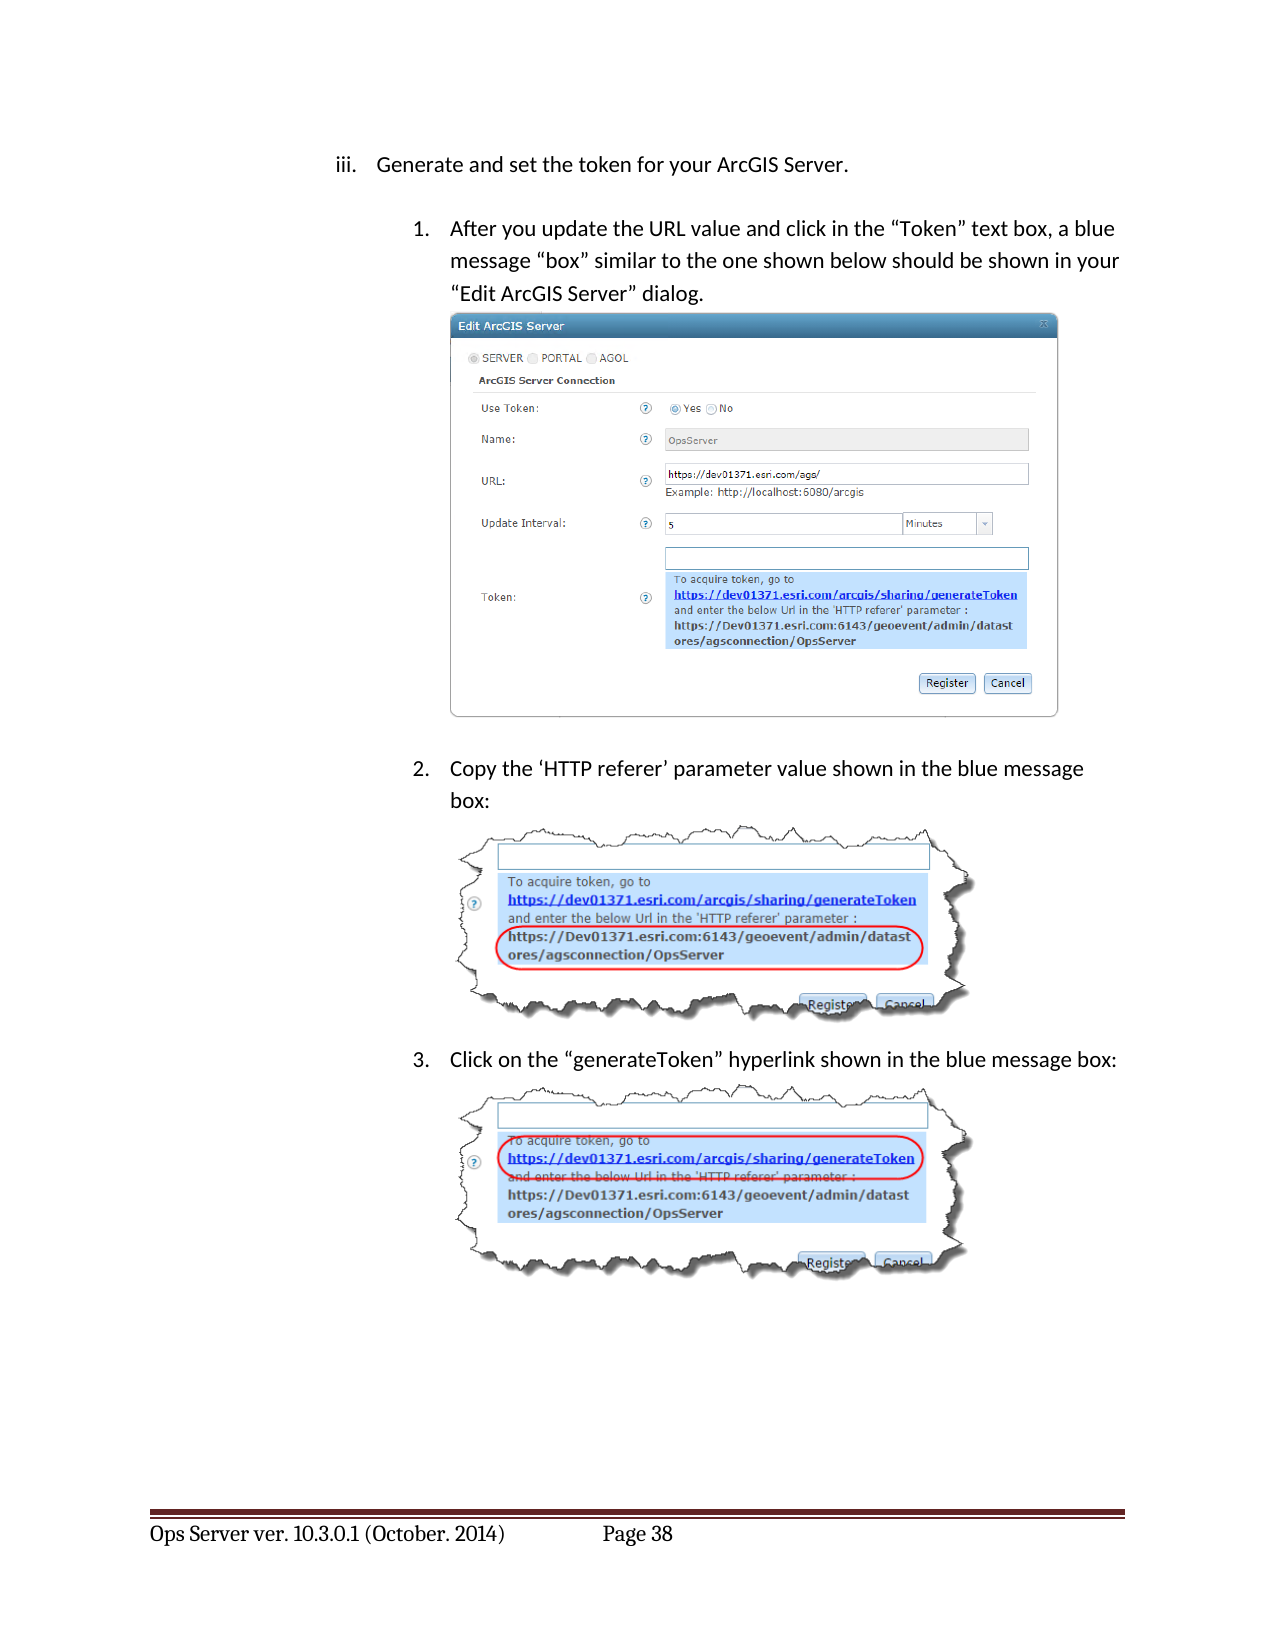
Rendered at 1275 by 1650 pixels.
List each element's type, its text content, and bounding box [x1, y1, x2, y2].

picture [450, 1077, 989, 1300]
picture [450, 818, 990, 1042]
picture [450, 311, 1060, 718]
list Copy the ‘HTTP referer’ parameter value shown in the blue message box: [412, 754, 1125, 814]
list Generate and set the token for your ArcGIS Server. [357, 150, 1125, 178]
list Click on the “generateToken” hyperlink shown in the blue message box: [412, 1045, 1125, 1073]
list After you update the URL value and click in the “Token” text box, a blue message “box” similar to the one shown below should be shown in your “Edit ArcGIS Server” dialog. [412, 214, 1125, 307]
